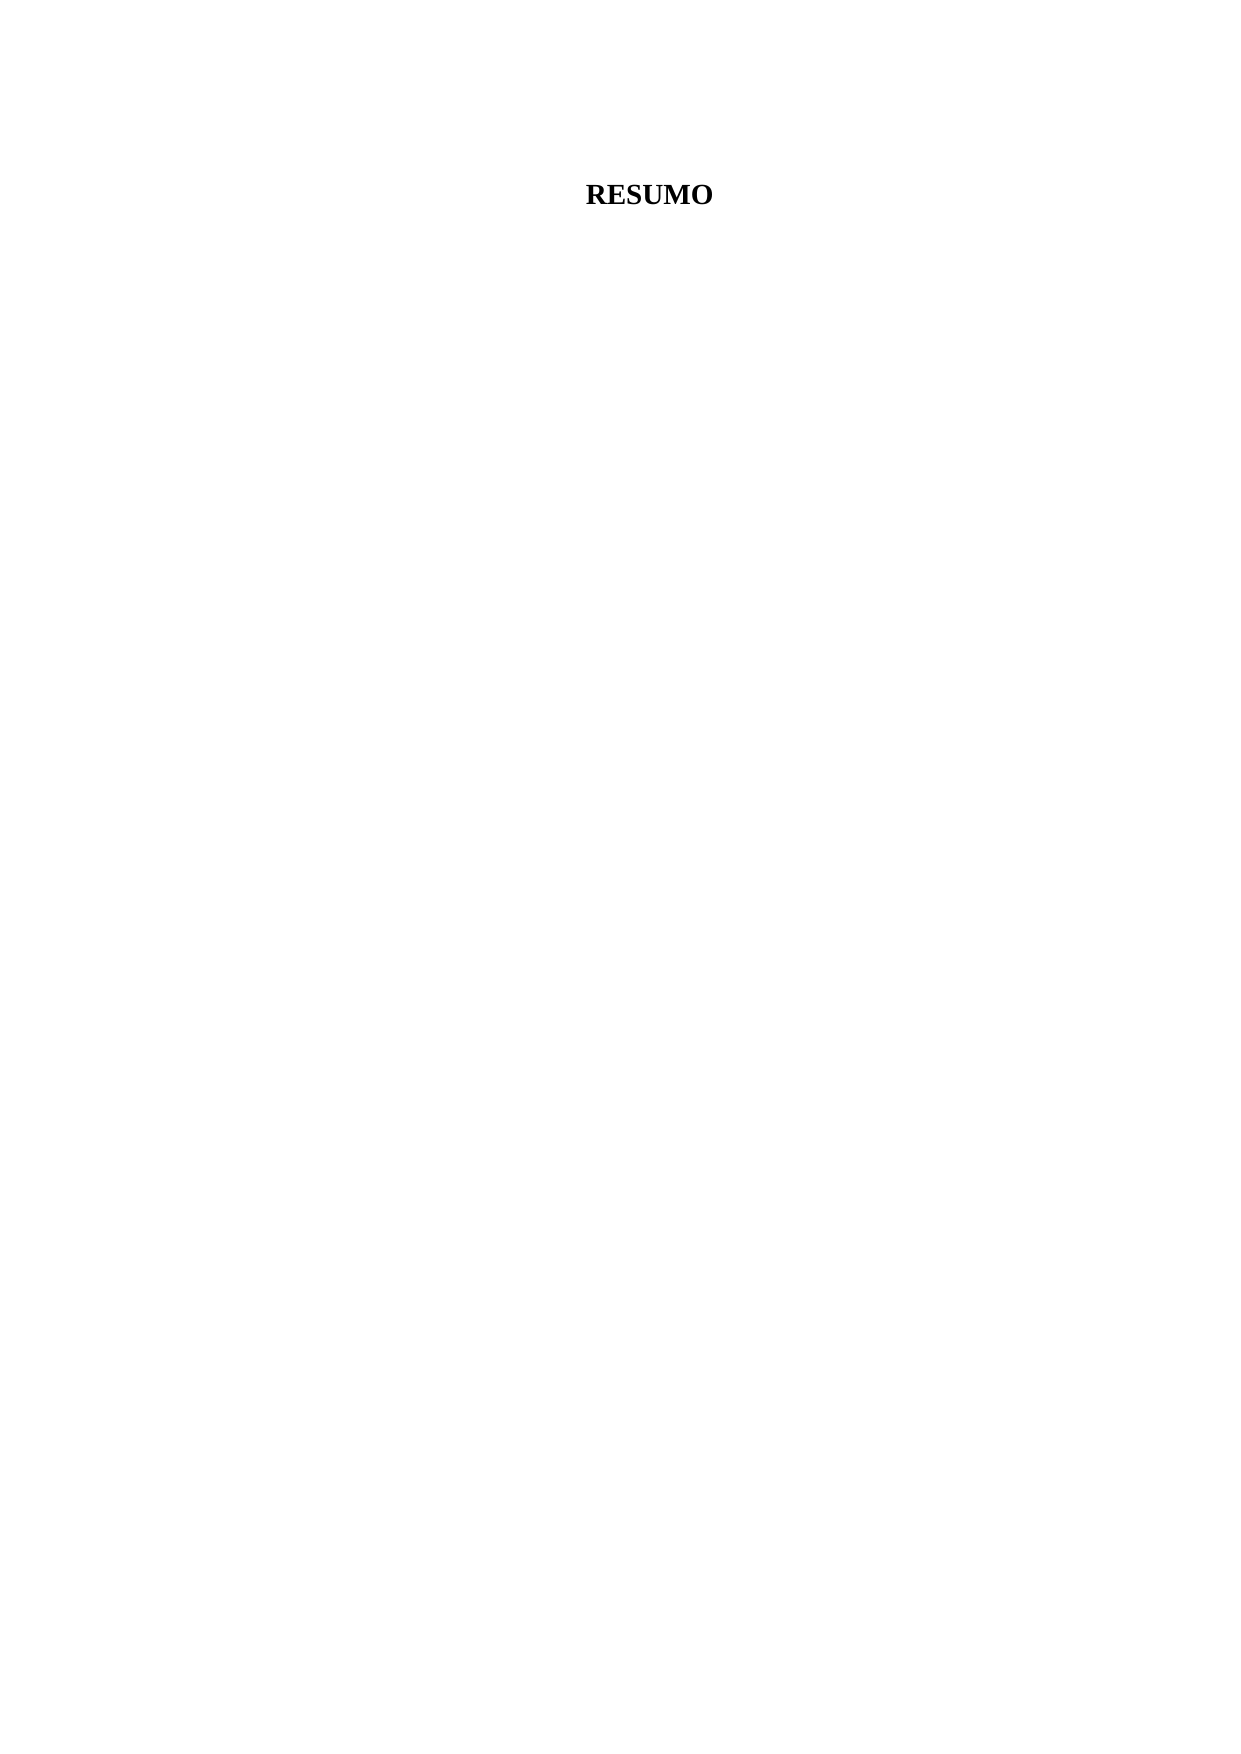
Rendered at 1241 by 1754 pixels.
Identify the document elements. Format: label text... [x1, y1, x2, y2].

text RESUMO [177, 177, 1122, 211]
